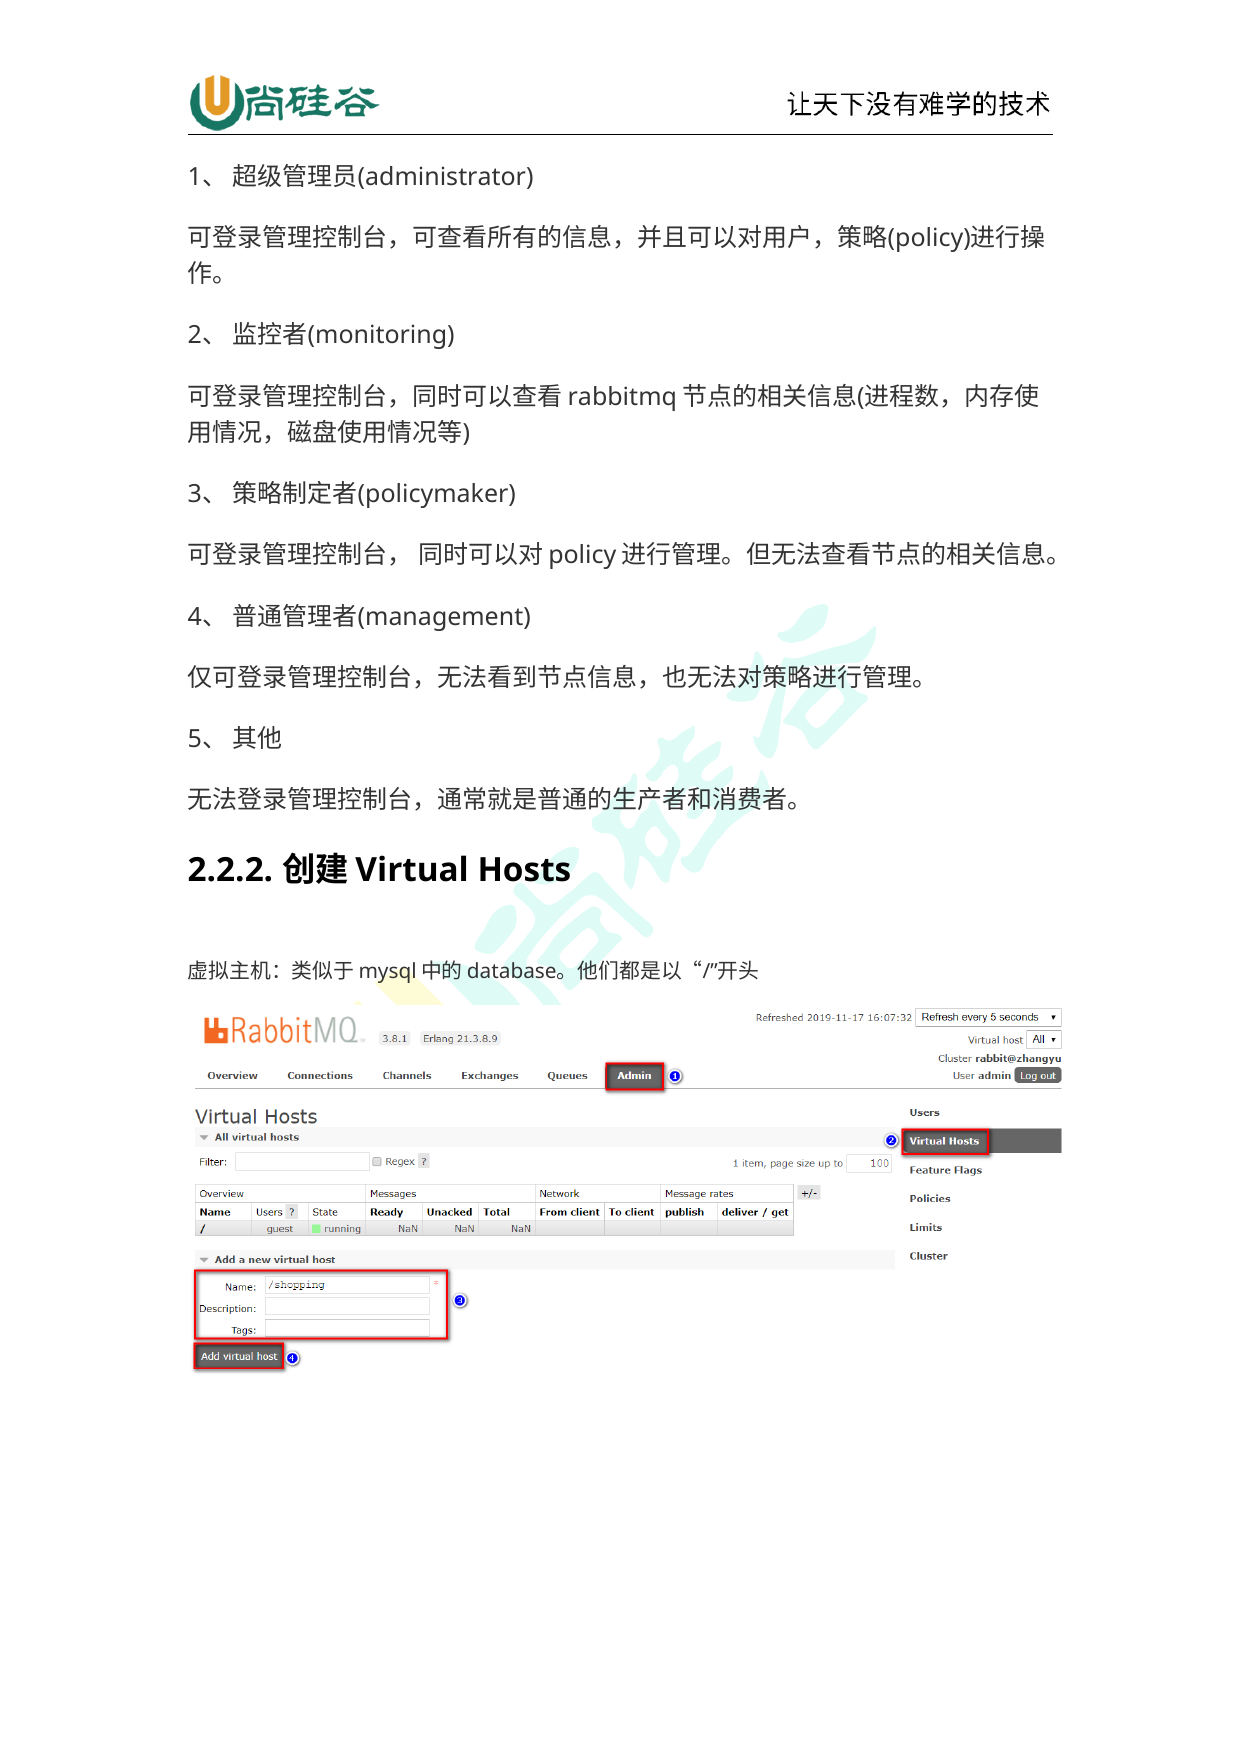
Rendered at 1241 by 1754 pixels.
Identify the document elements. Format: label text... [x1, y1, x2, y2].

text 可登录管理控制台， 同时可以对policy进行管理。但无法查看节点的相关信息。 [187, 535, 1053, 571]
text 3、 策略制定者(policymaker) [187, 474, 1053, 510]
subtitle 2.2.2. 创建Virtual Hosts [187, 843, 1053, 892]
picture [187, 1005, 1064, 1374]
text 1、 超级管理员(administrator) [187, 156, 1053, 192]
text 可登录管理控制台，同时可以查看rabbitmq节点的相关信息(进程数，内存使用情况，磁盘使用情况等) [187, 376, 1053, 449]
text 仅可登录管理控制台，无法看到节点信息，也无法对策略进行管理。 [187, 657, 1053, 694]
text 5、 其他 [187, 719, 1053, 755]
text 可登录管理控制台，可查看所有的信息，并且可以对用户，策略(policy)进行操作。 [187, 217, 1053, 290]
picture [187, 73, 1053, 132]
text 2、 监控者(monitoring) [187, 315, 1053, 351]
text 4、 普通管理者(management) [187, 596, 1053, 632]
text 虚拟主机：类似于mysql中的database。他们都是以“/”开头 [187, 954, 1053, 984]
text 无法登录管理控制台，通常就是普通的生产者和消费者。 [187, 780, 1053, 816]
